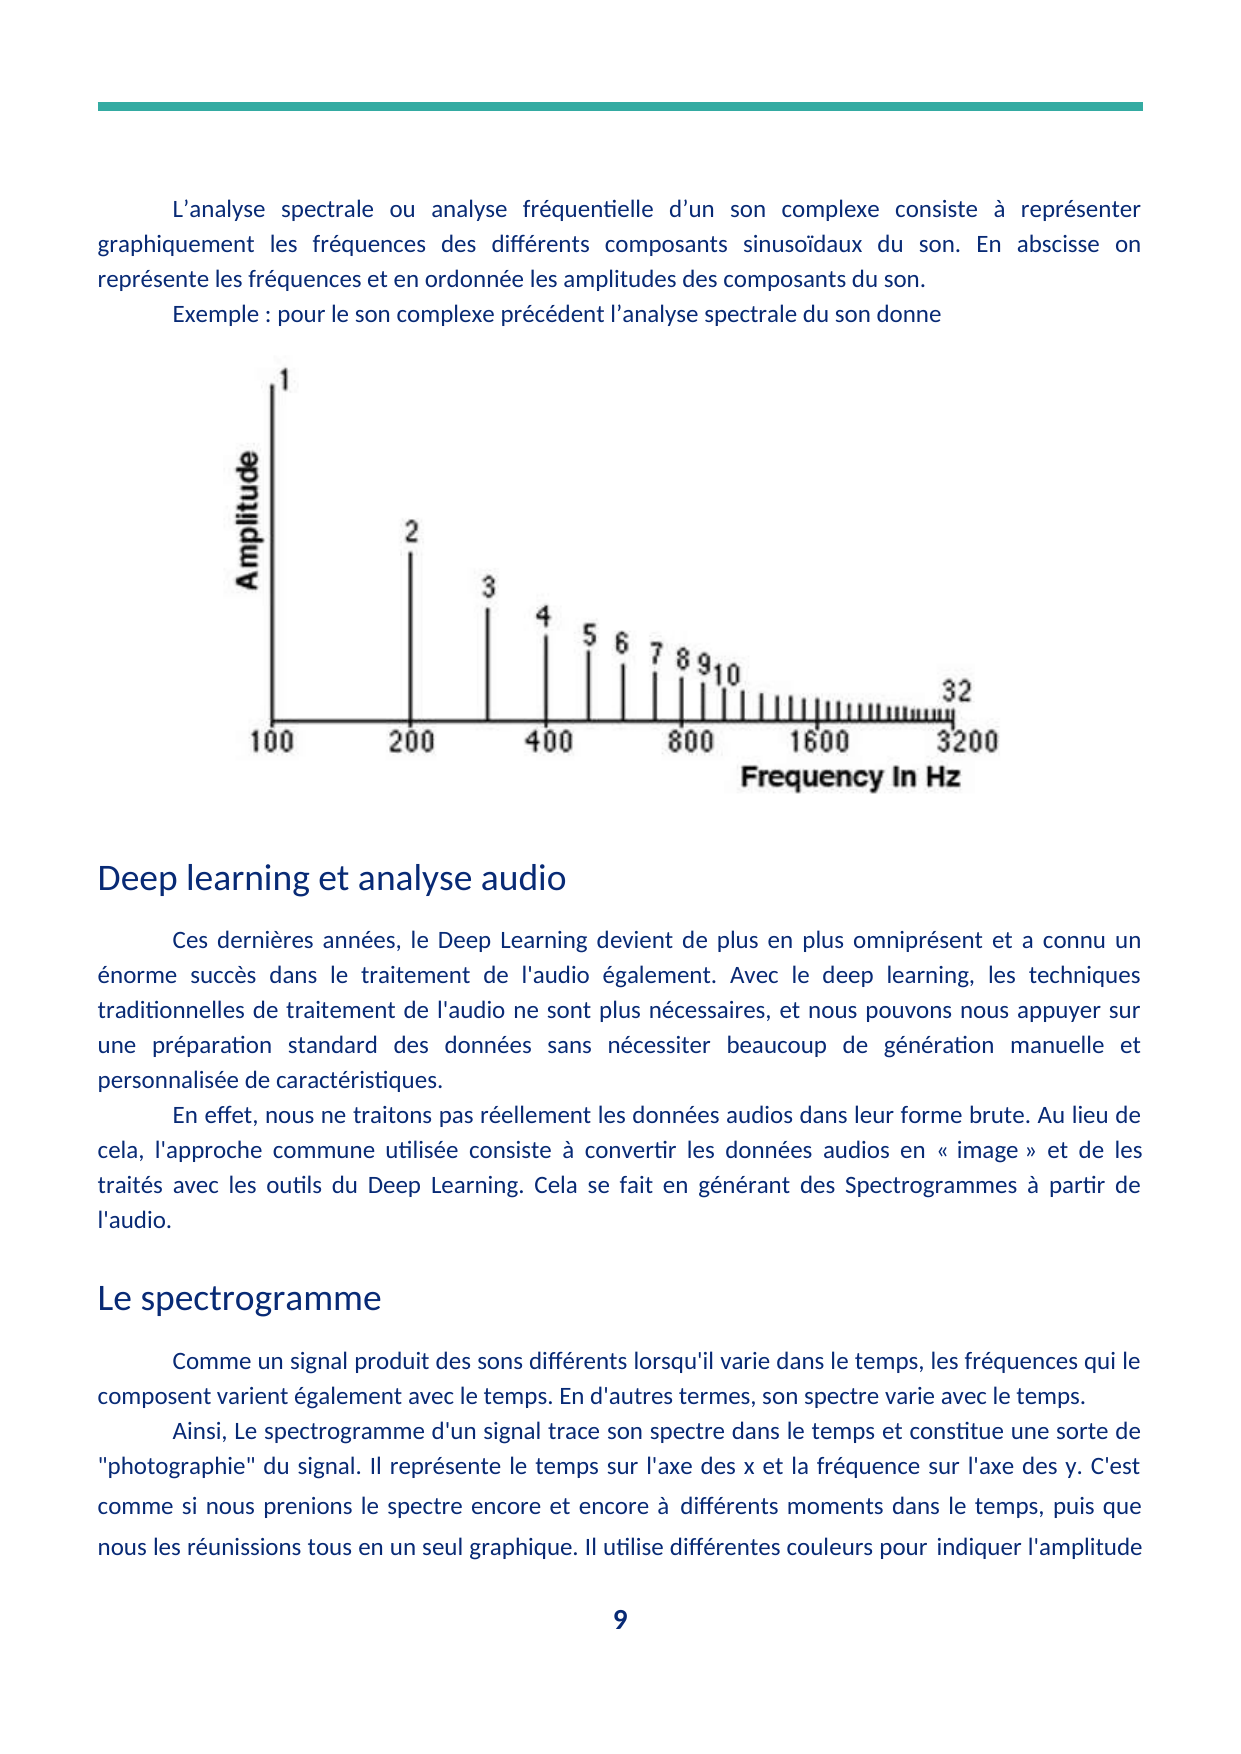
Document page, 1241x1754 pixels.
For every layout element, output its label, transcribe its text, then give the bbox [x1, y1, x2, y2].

picture [205, 354, 1035, 803]
text Comme un signal produit des sons différents lorsqu'il varie dans le temps, les fréquences qui le composent varient également avec le temps. En d'autres termes, son spectre varie avec le temps. [97, 1345, 1143, 1411]
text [97, 1415, 1143, 1563]
text En effet, nous ne traitons pas réellement les données audios dans leur forme brute. Au lieu de cela, l'approche commune utilisée consiste à convertir les données audios en « image » et de les traités avec les outils du Deep Learning. Cela se fait en générant des Spectrogrammes à partir de l'audio. [97, 1099, 1143, 1235]
subtitle Le spectrogramme [97, 1274, 1143, 1320]
text Exemple : pour le son complexe précédent l’analyse spectrale du son donne [172, 298, 1143, 328]
text Ces dernières années, le Deep Learning devient de plus en plus omniprésent et a connu un énorme succès dans le traitement de l'audio également. Avec le deep learning, les techniques traditionnelles de traitement de l'audio ne sont plus nécessaires, et nous pouvons nous appuyer sur une préparation standard des données sans nécessiter beaucoup de génération manuelle et personnalisée de caractéristiques. [97, 924, 1143, 1095]
text L’analyse spectrale ou analyse fréquentielle d’un son complexe consiste à représenter graphiquement les fréquences des différents composants sinusoïdaux du son. En abscisse on représente les fréquences et en ordonnée les amplitudes des composants du son. [97, 193, 1143, 293]
subtitle Deep learning et analyse audio [97, 853, 1143, 899]
